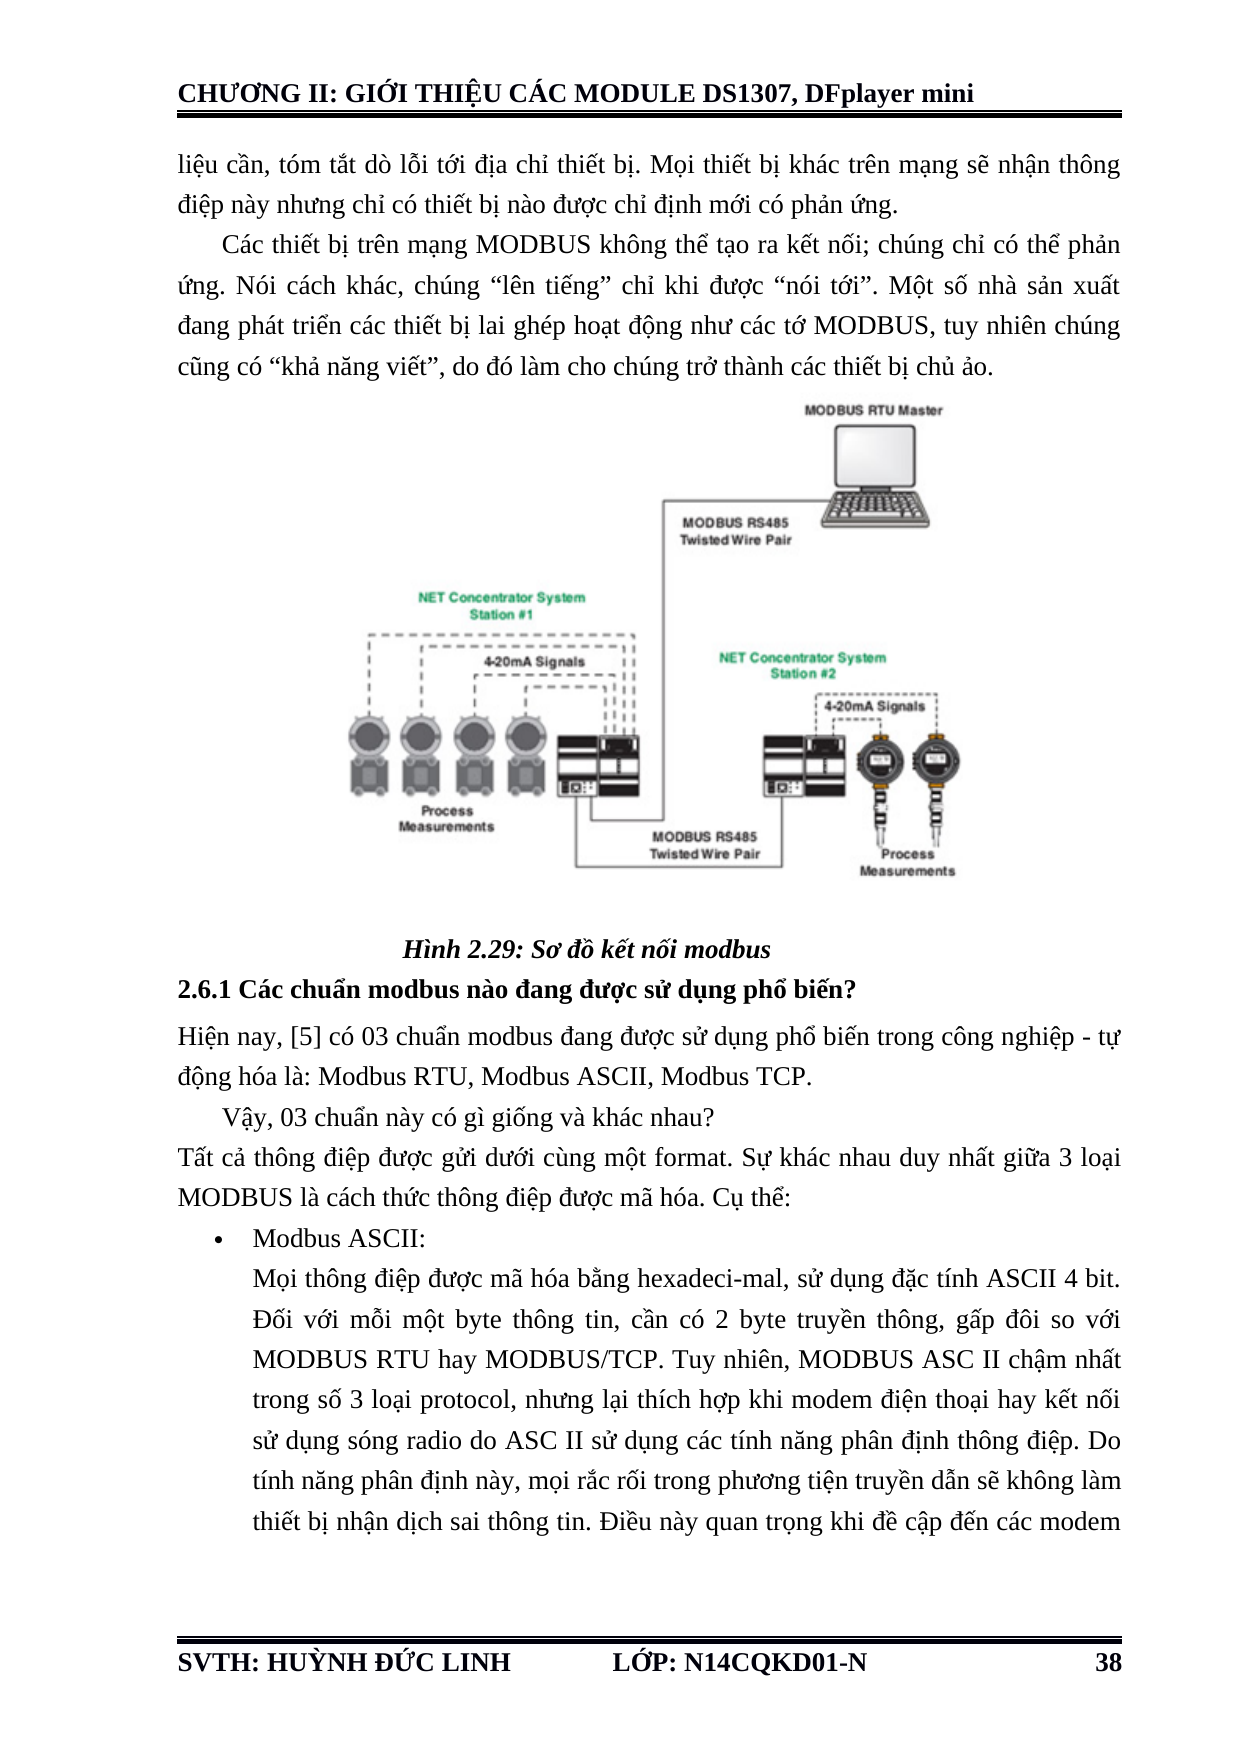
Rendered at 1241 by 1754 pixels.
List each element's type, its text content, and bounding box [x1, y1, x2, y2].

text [252, 1262, 1122, 1536]
text Các thiết bị trên mạng MODBUS không thể tạo ra kết nối; chúng chỉ có thể phản ứng. Nói cách khác, chúng “lên tiếng” chỉ khi được “nói tới”. Một số nhà sản xuất đang phát triển các thiết bị lai ghép hoạt động như các tớ MODBUS, tuy nhiên chúng cũng có “khả năng viết”, do đó làm cho chúng trở thành các thiết bị chủ ảo. [177, 228, 1122, 381]
picture [333, 390, 966, 887]
text Vậy, 03 chuẩn này có gì giống và khác nhau? [177, 1101, 1122, 1132]
text Hiện nay, [5] có 03 chuẩn modbus đang được sử dụng phổ biến trong công nghiệp - tự động hóa là: Modbus RTU, Modbus ASCII, Modbus TCP. [177, 1020, 1122, 1091]
list Modbus ASCII: [215, 1222, 1122, 1253]
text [177, 148, 1122, 219]
text Tất cả thông điệp được gửi dưới cùng một format. Sự khác nhau duy nhất giữa 3 loại MODBUS là cách thức thông điệp được mã hóa. Cụ thể: [177, 1141, 1122, 1213]
subtitle 2.6.1 Các chuẩn modbus nào đang được sử dụng phổ biến? [177, 973, 1122, 1004]
text Hình 2.29: Sơ đồ kết nối modbus [327, 933, 1122, 964]
